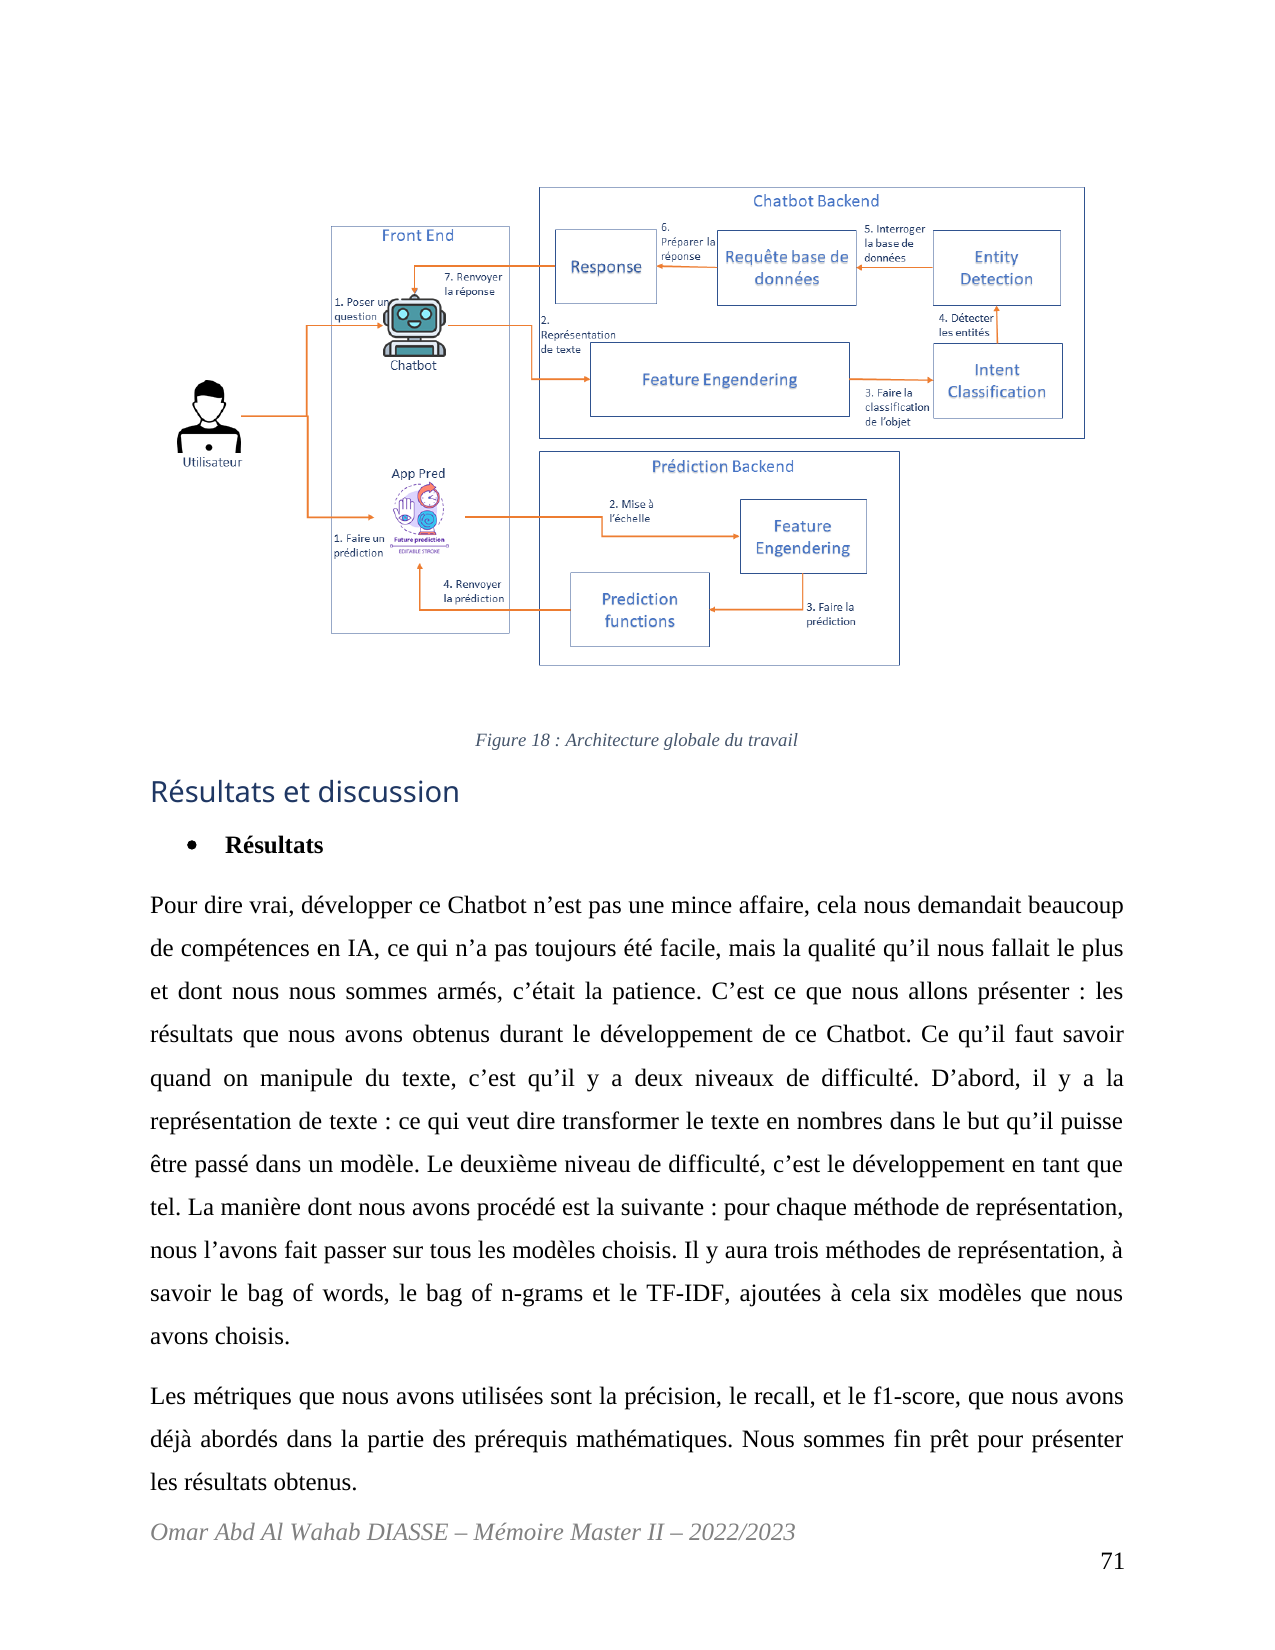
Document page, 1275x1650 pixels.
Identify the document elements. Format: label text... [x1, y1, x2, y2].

subtitle Résultats et discussion [150, 771, 1125, 811]
text Pour dire vrai, développer ce Chatbot n’est pas une mince affaire, cela nous demandait beaucoup de compétences en IA, ce qui n’a pas toujours été facile, mais la qualité qu’il nous fallait le plus et dont nous nous sommes armés, c’était la patience. C’est ce que nous allons présenter : les résultats que nous avons obtenus durant le développement de ce Chatbot. Ce qu’il faut savoir quand on manipule du texte, c’est qu’il y a deux niveaux de difficulté. D’abord, il y a la représentation de texte : ce qui veut dire transformer le texte en nombres dans le but qu’il puisse être passé dans un modèle. Le deuxième niveau de difficulté, c’est le développement en tant que tel. La manière dont nous avons procédé est la suivante : pour chaque méthode de représentation, nous l’avons fait passer sur tous les modèles choisis. Il y aura trois méthodes de représentation, à savoir le bag of words, le bag of n-grams et le TF-IDF, ajoutées à cela six modèles que nous avons choisis. [150, 890, 1125, 1350]
picture [150, 150, 1124, 698]
text Figure 18 : Architecture globale du travail [150, 728, 1125, 750]
text Les métriques que nous avons utilisées sont la précision, le recall, et le f1-score, que nous avons déjà abordés dans la partie des prérequis mathématiques. Nous sommes fin prêt pour présenter les résultats obtenus. [150, 1381, 1125, 1496]
list Résultats [187, 830, 1125, 859]
